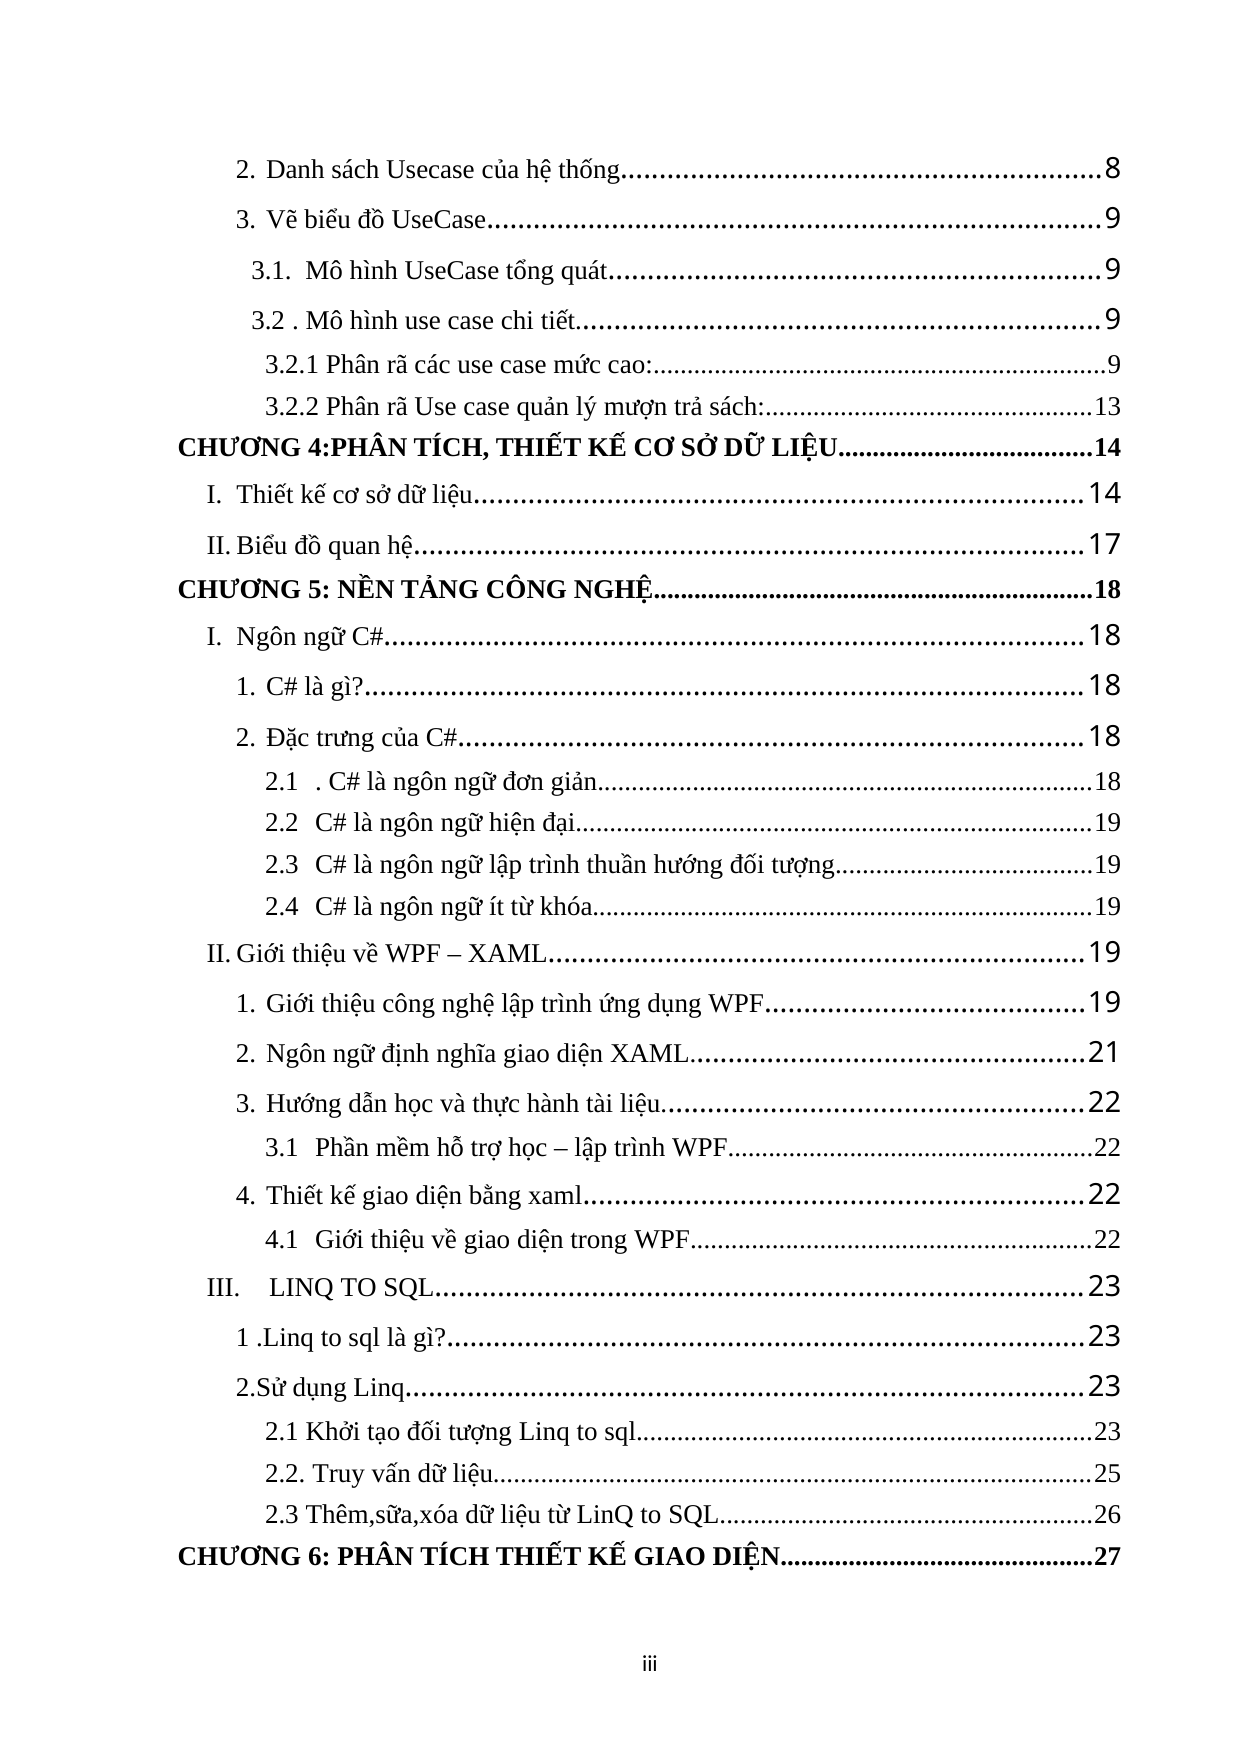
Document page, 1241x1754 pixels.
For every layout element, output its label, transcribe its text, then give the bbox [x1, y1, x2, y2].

text 3.2.1 Phân rã các use case mức cao: 9 [265, 348, 1122, 379]
text 4. Thiết kế giao diện bằng xaml 22 [236, 1173, 1122, 1213]
text 2.1 . C# là ngôn ngữ đơn giản 18 [265, 765, 1122, 796]
text 2. Ngôn ngữ định nghĩa giao diện XAML. 21 [236, 1031, 1122, 1071]
text 2.4 C# là ngôn ngữ ít từ khóa 19 [265, 889, 1122, 921]
text 2.3 C# là ngôn ngữ lập trình thuần hướng đối tượng 19 [265, 848, 1122, 879]
text 4.1 Giới thiệu về giao diện trong WPF 22 [265, 1223, 1122, 1254]
text I. Thiết kế cơ sở dữ liệu 14 [206, 473, 1122, 512]
text 2.Sử dụng Linq 23 [236, 1365, 1122, 1405]
text 2.1 Khởi tạo đối tượng Linq to sql 23 [265, 1415, 1122, 1446]
text 3. Hướng dẫn học và thực hành tài liệu. 22 [236, 1081, 1122, 1121]
text II. Biểu đồ quan hệ 17 [206, 523, 1122, 563]
text I. Ngôn ngữ C# 18 [206, 614, 1122, 654]
text 3.2 . Mô hình use case chi tiết. 9 [251, 298, 1122, 338]
text 3.2.2 Phân rã Use case quản lý mượn trả sách: 13 [265, 390, 1122, 421]
text 2.3 Thêm,sữa,xóa dữ liệu từ LinQ to SQL. 26 [265, 1498, 1122, 1529]
text II. Giới thiệu về WPF – XAML 19 [206, 931, 1122, 971]
text 1. Giới thiệu công nghệ lập trình ứng dụng WPF 19 [236, 981, 1122, 1021]
text CHƯƠNG 5: NỀN TẢNG CÔNG NGHỆ 18 [177, 573, 1122, 604]
text 3.1. Mô hình UseCase tổng quát 9 [251, 248, 1122, 288]
text 1 .Linq to sql là gì? 23 [236, 1315, 1122, 1354]
text 2.2 C# là ngôn ngữ hiện đại 19 [265, 806, 1122, 838]
text 3.1 Phần mềm hỗ trợ học – lập trình WPF 22 [265, 1132, 1122, 1163]
text CHƯƠNG 4:PHÂN TÍCH, THIẾT KẾ CƠ SỞ DỮ LIỆU 14 [177, 431, 1122, 462]
text 1. C# là gì? 18 [236, 665, 1122, 704]
text 2. Danh sách Usecase của hệ thống 8 [236, 148, 1122, 187]
text 2. Đặc trưng của C# 18 [236, 715, 1122, 754]
text CHƯƠNG 6: PHÂN TÍCH THIẾT KẾ GIAO DIỆN 27 [177, 1540, 1122, 1571]
text III. LINQ TO SQL 23 [206, 1265, 1122, 1304]
text 2.2. Truy vấn dữ liệu 25 [265, 1457, 1122, 1488]
text 3. Vẽ biểu đồ UseCase 9 [236, 198, 1122, 237]
